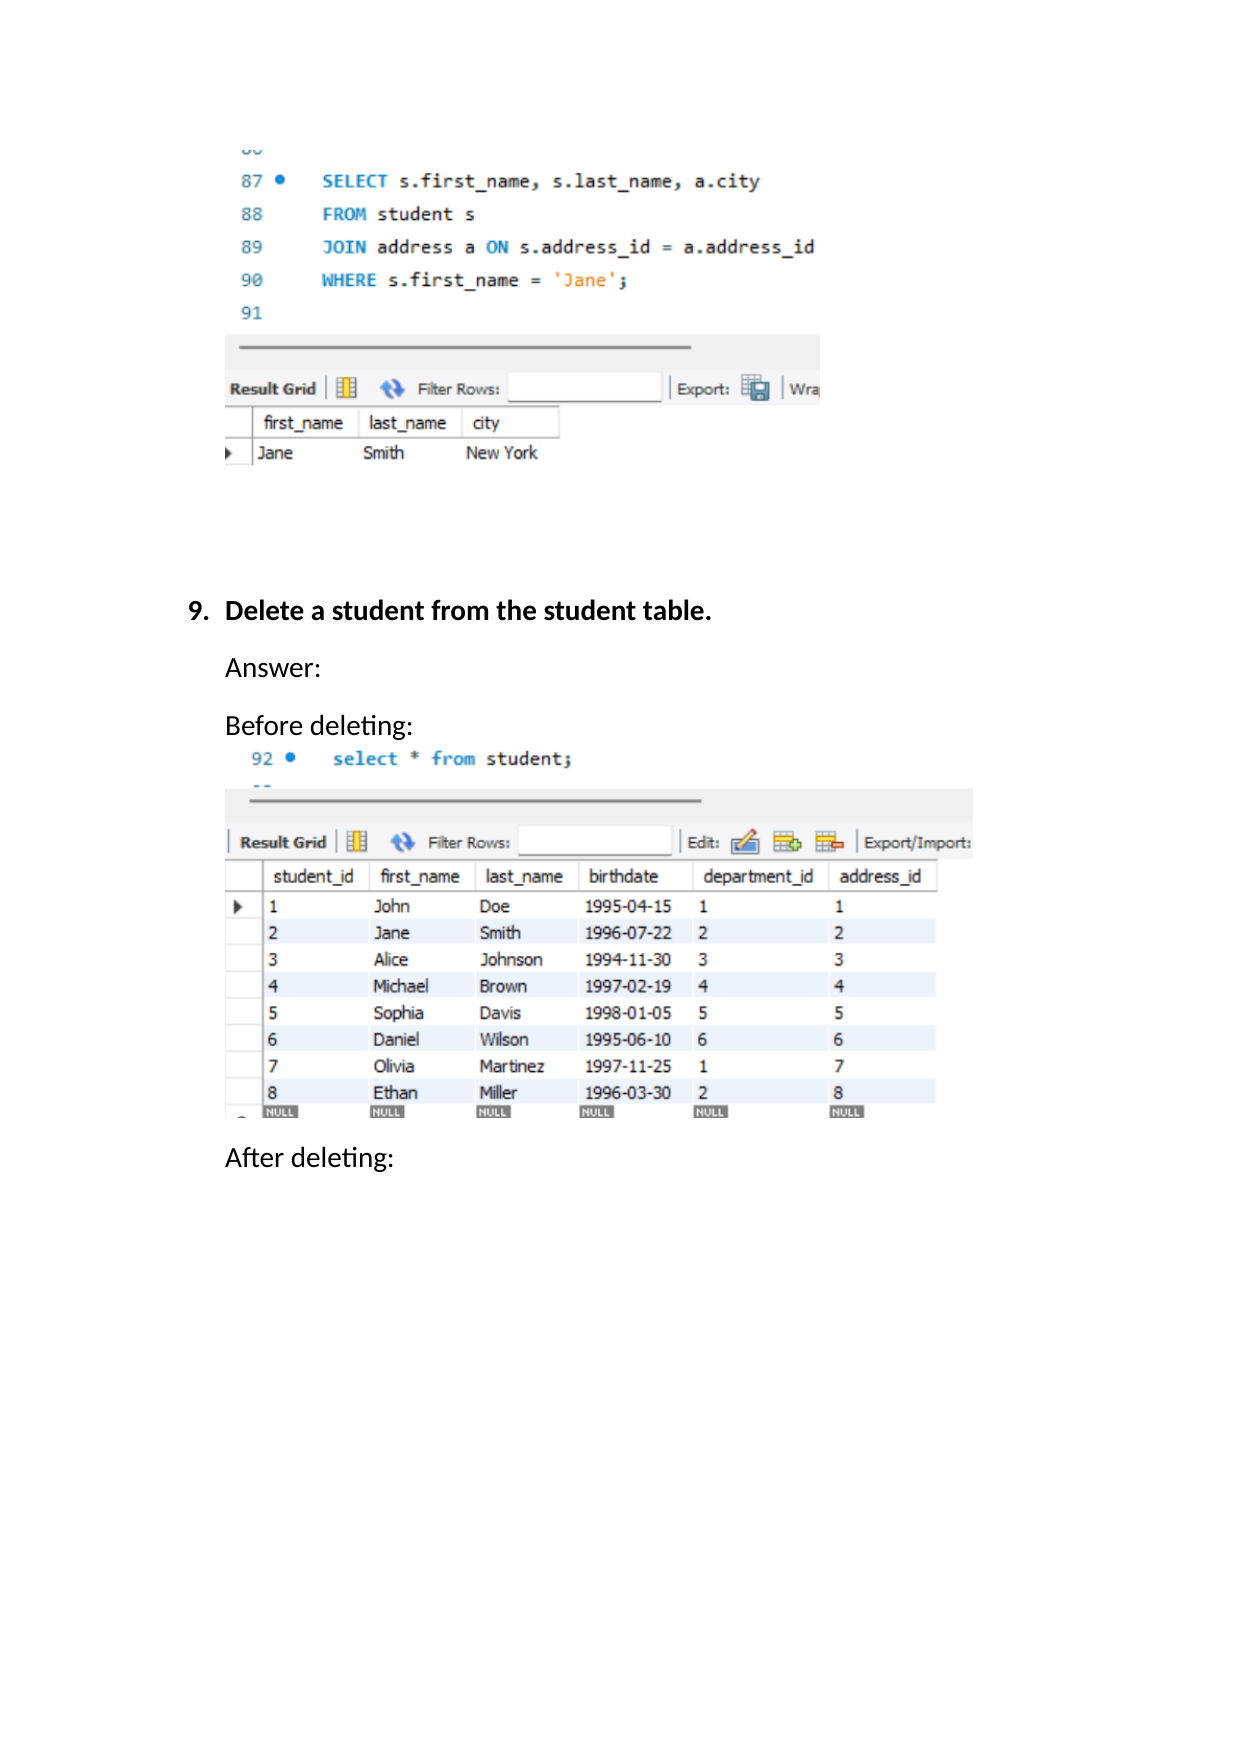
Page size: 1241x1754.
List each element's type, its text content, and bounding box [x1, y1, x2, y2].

picture [225, 747, 973, 1118]
text Answer: [225, 649, 1090, 685]
text After deleting: [225, 1139, 1090, 1175]
list Delete a student from the student table. [187, 592, 1090, 627]
picture [225, 150, 820, 513]
